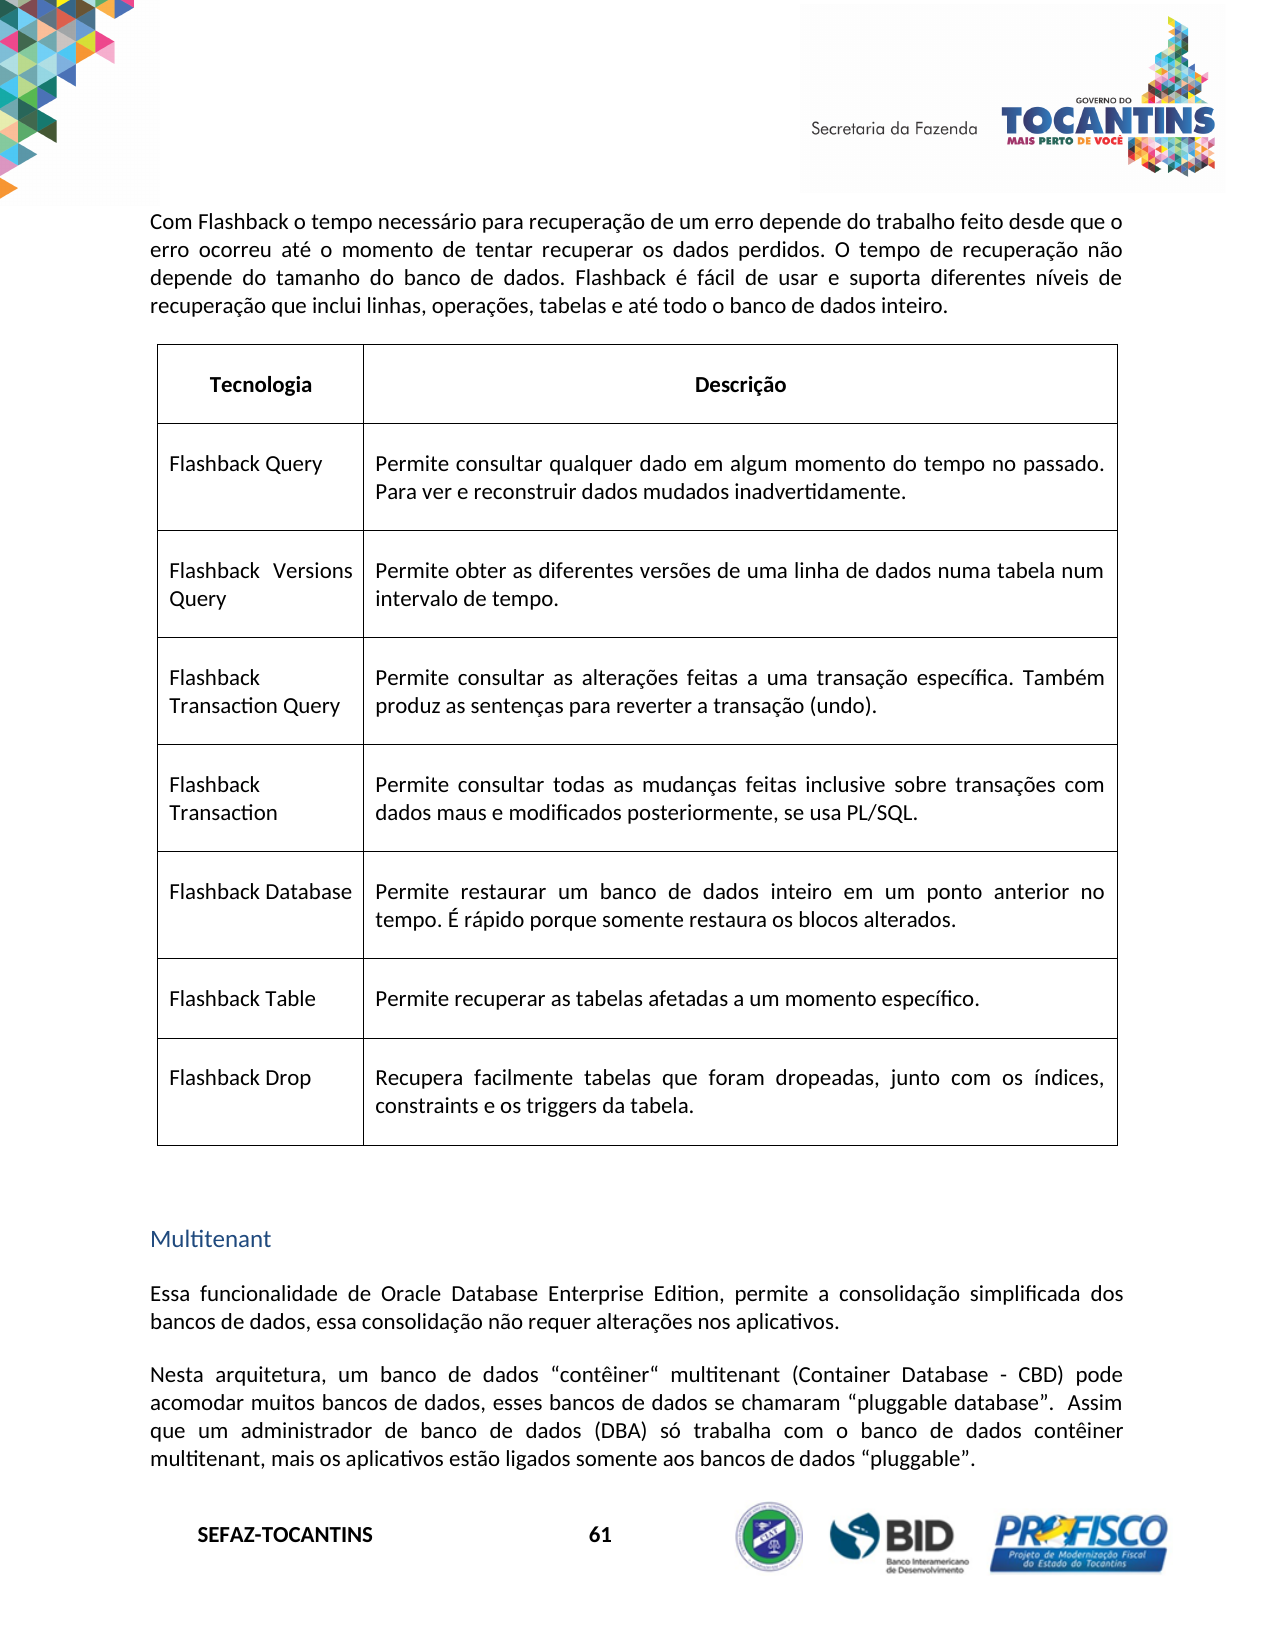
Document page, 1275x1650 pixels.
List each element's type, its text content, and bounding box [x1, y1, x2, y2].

text Nesta arquitetura, um banco de dados “contêiner“ multitenant (Container Database - CBD) pode acomodar muitos bancos de dados, esses bancos de dados se chamaram “pluggable database”. Assim que um administrador de banco de dados (DBA) só trabalha com o banco de dados contêiner multitenant, mais os aplicativos estão ligados somente aos bancos de dados “pluggable”. [150, 1360, 1125, 1472]
subtitle Multitenant [150, 1223, 1125, 1254]
table_cell Flashback Transaction [158, 745, 363, 851]
picture [800, 4, 1226, 193]
table_cell Flashback Transaction Query [158, 638, 363, 744]
table_cell Permite consultar todas as mudanças feitas inclusive sobre transações com dados maus e modificados posteriormente, se usa PL/SQL. [364, 745, 1117, 851]
table_cell Flashback Table [158, 959, 363, 1037]
table_cell Flashback Database [158, 852, 363, 958]
text Com Flashback o tempo necessário para recuperação de um erro depende do trabalho feito desde que o erro ocorreu até o momento de tentar recuperar os dados perdidos. O tempo de recuperação não depende do tamanho do banco de dados. Flashback é fácil de usar e suporta diferentes níveis de recuperação que inclui linhas, operações, tabelas e até todo o banco de dados inteiro. [150, 207, 1125, 319]
table_cell Permite consultar as alterações feitas a uma transação específica. Também produz as sentenças para reverter a transação (undo). [364, 638, 1117, 744]
table_cell Permite obter as diferentes versões de uma linha de dados numa tabela num intervalo de tempo. [364, 531, 1117, 637]
table_cell Permite consultar qualquer dado em algum momento do tempo no passado. Para ver e reconstruir dados mudados inadvertidamente. [364, 424, 1117, 530]
picture [0, 0, 161, 206]
text Essa funcionalidade de Oracle Database Enterprise Edition, permite a consolidação simplificada dos bancos de dados, essa consolidação não requer alterações nos aplicativos. [150, 1279, 1125, 1335]
table_cell Flashback Versions Query [158, 531, 363, 637]
picture [733, 1500, 1174, 1576]
table_cell Flashback Drop [158, 1039, 363, 1144]
table_header Descrição [364, 345, 1117, 423]
table_cell Flashback Query [158, 424, 363, 530]
table_header Tecnologia [158, 345, 363, 423]
table_cell Recupera facilmente tabelas que foram dropeadas, junto com os índices, constraints e os triggers da tabela. [364, 1039, 1117, 1144]
table_cell Permite recuperar as tabelas afetadas a um momento específico. [364, 959, 1117, 1037]
table_cell Permite restaurar um banco de dados inteiro em um ponto anterior no tempo. É rápido porque somente restaura os blocos alterados. [364, 852, 1117, 958]
